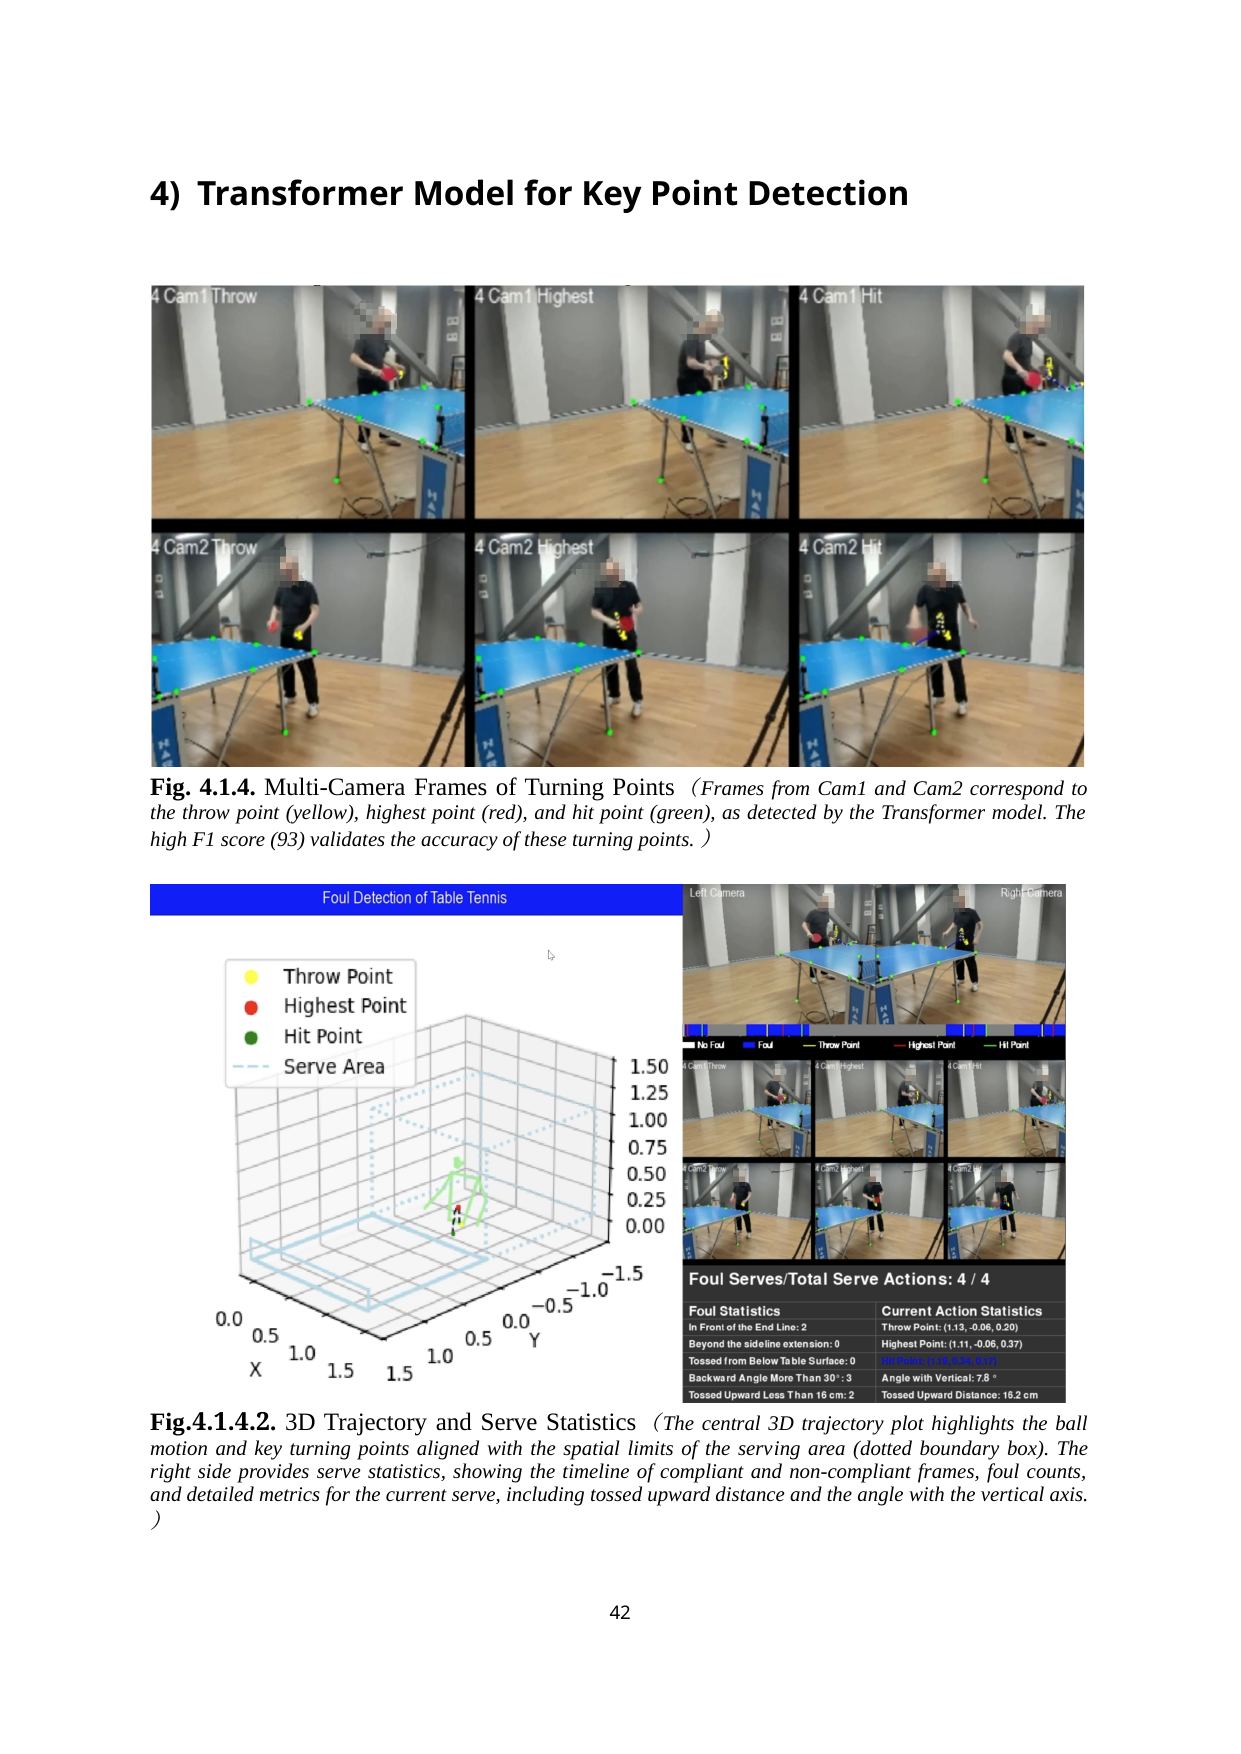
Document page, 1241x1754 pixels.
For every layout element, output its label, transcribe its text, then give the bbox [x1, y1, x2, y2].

picture [150, 884, 1066, 1403]
subtitle Transformer Model for Key Point Detection [150, 160, 1090, 225]
text Fig. 4.1.4. Multi-Camera Frames of Turning Points（Frames from Cam1 and Cam2 correspond to the throw point (yellow), highest point (red), and hit point (green), as detected by the Transformer model. The high F1 score (93) validates the accuracy of these turning points. ） [150, 772, 1090, 852]
text Fig.4.1.4.2. 3D Trajectory and Serve Statistics（The central 3D trajectory plot highlights the ball motion and key turning points aligned with the spatial limits of the serving area (dotted boundary box). The right side provides serve statistics, showing the timeline of compliant and non-compliant frames, foul counts, and detailed metrics for the current serve, including tossed upward distance and the angle with the vertical axis. ） [150, 1405, 1090, 1534]
picture [150, 285, 1085, 767]
